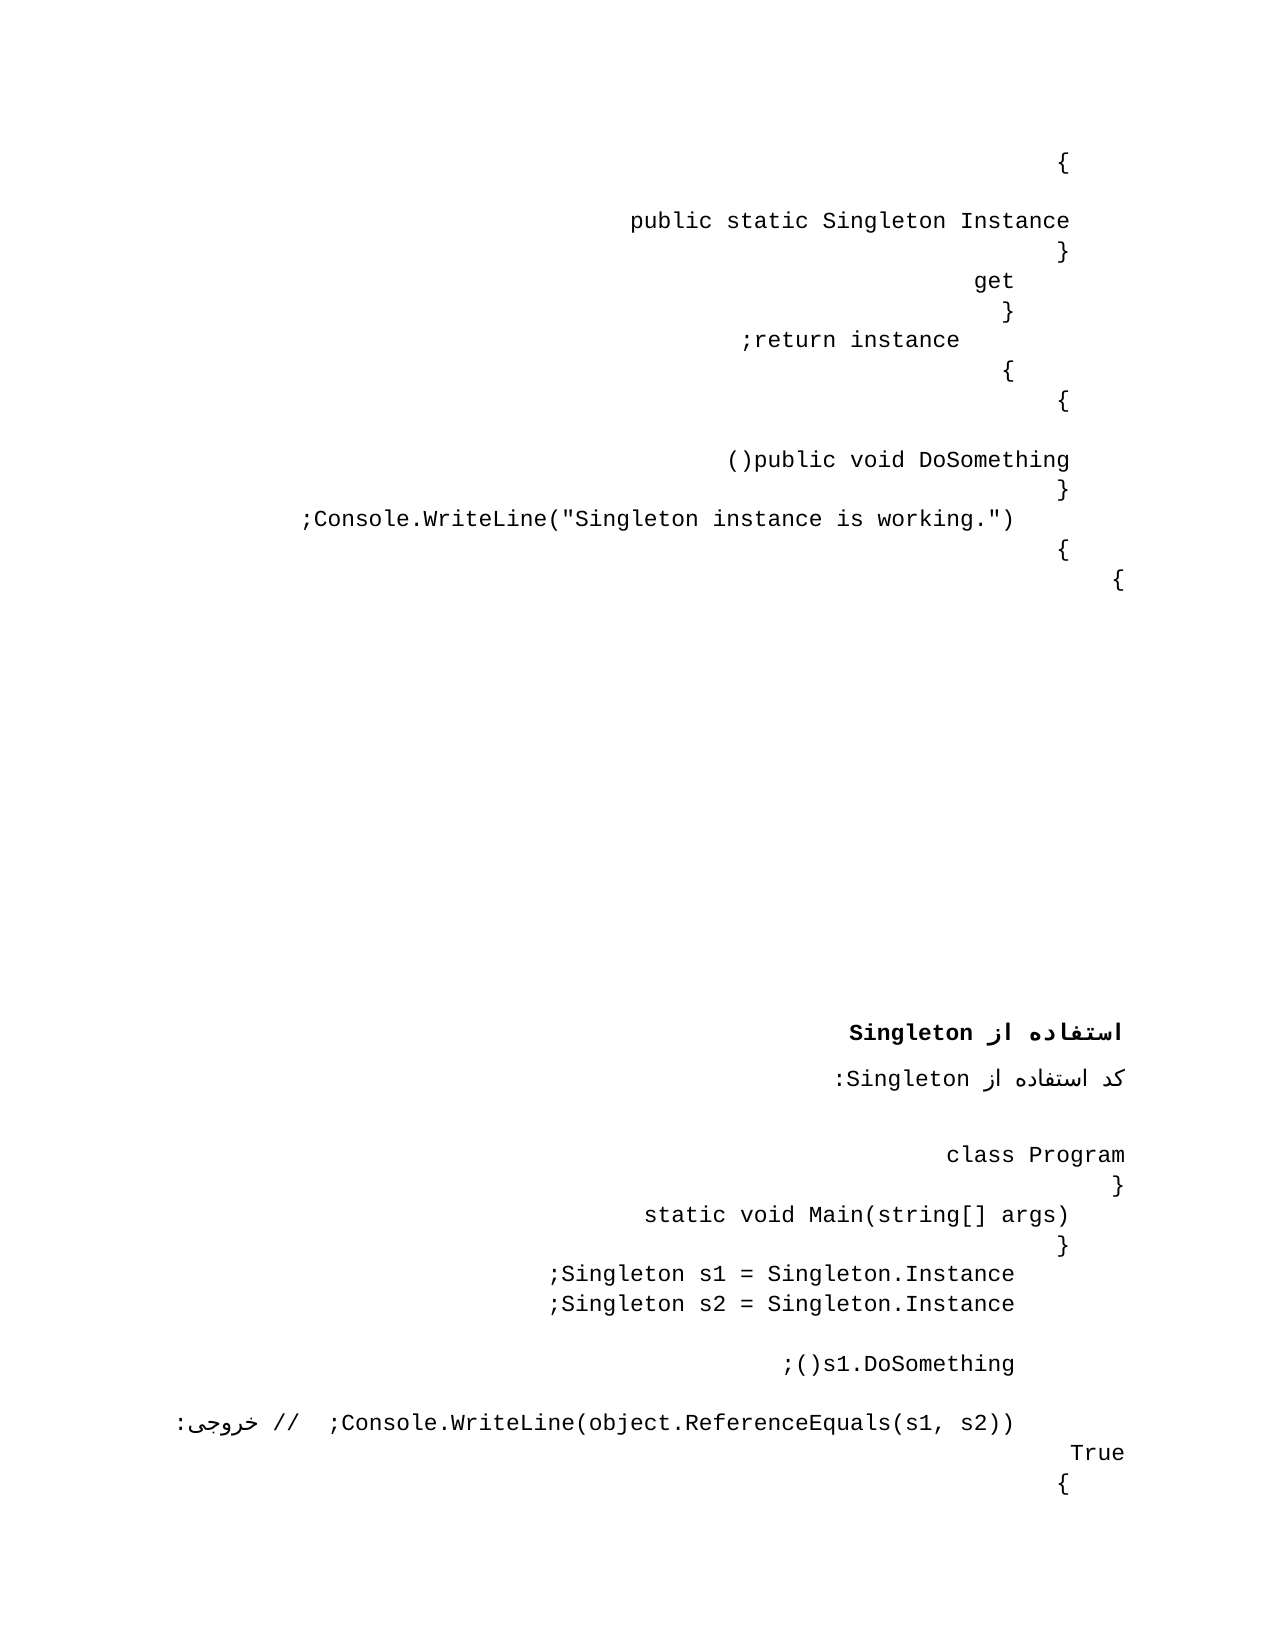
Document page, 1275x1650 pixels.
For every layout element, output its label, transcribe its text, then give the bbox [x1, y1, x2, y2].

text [150, 150, 1125, 628]
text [150, 1114, 1125, 1497]
text استفاده از Singleton [150, 1021, 1125, 1047]
text کد استفاده از Singleton: [150, 1067, 1125, 1093]
